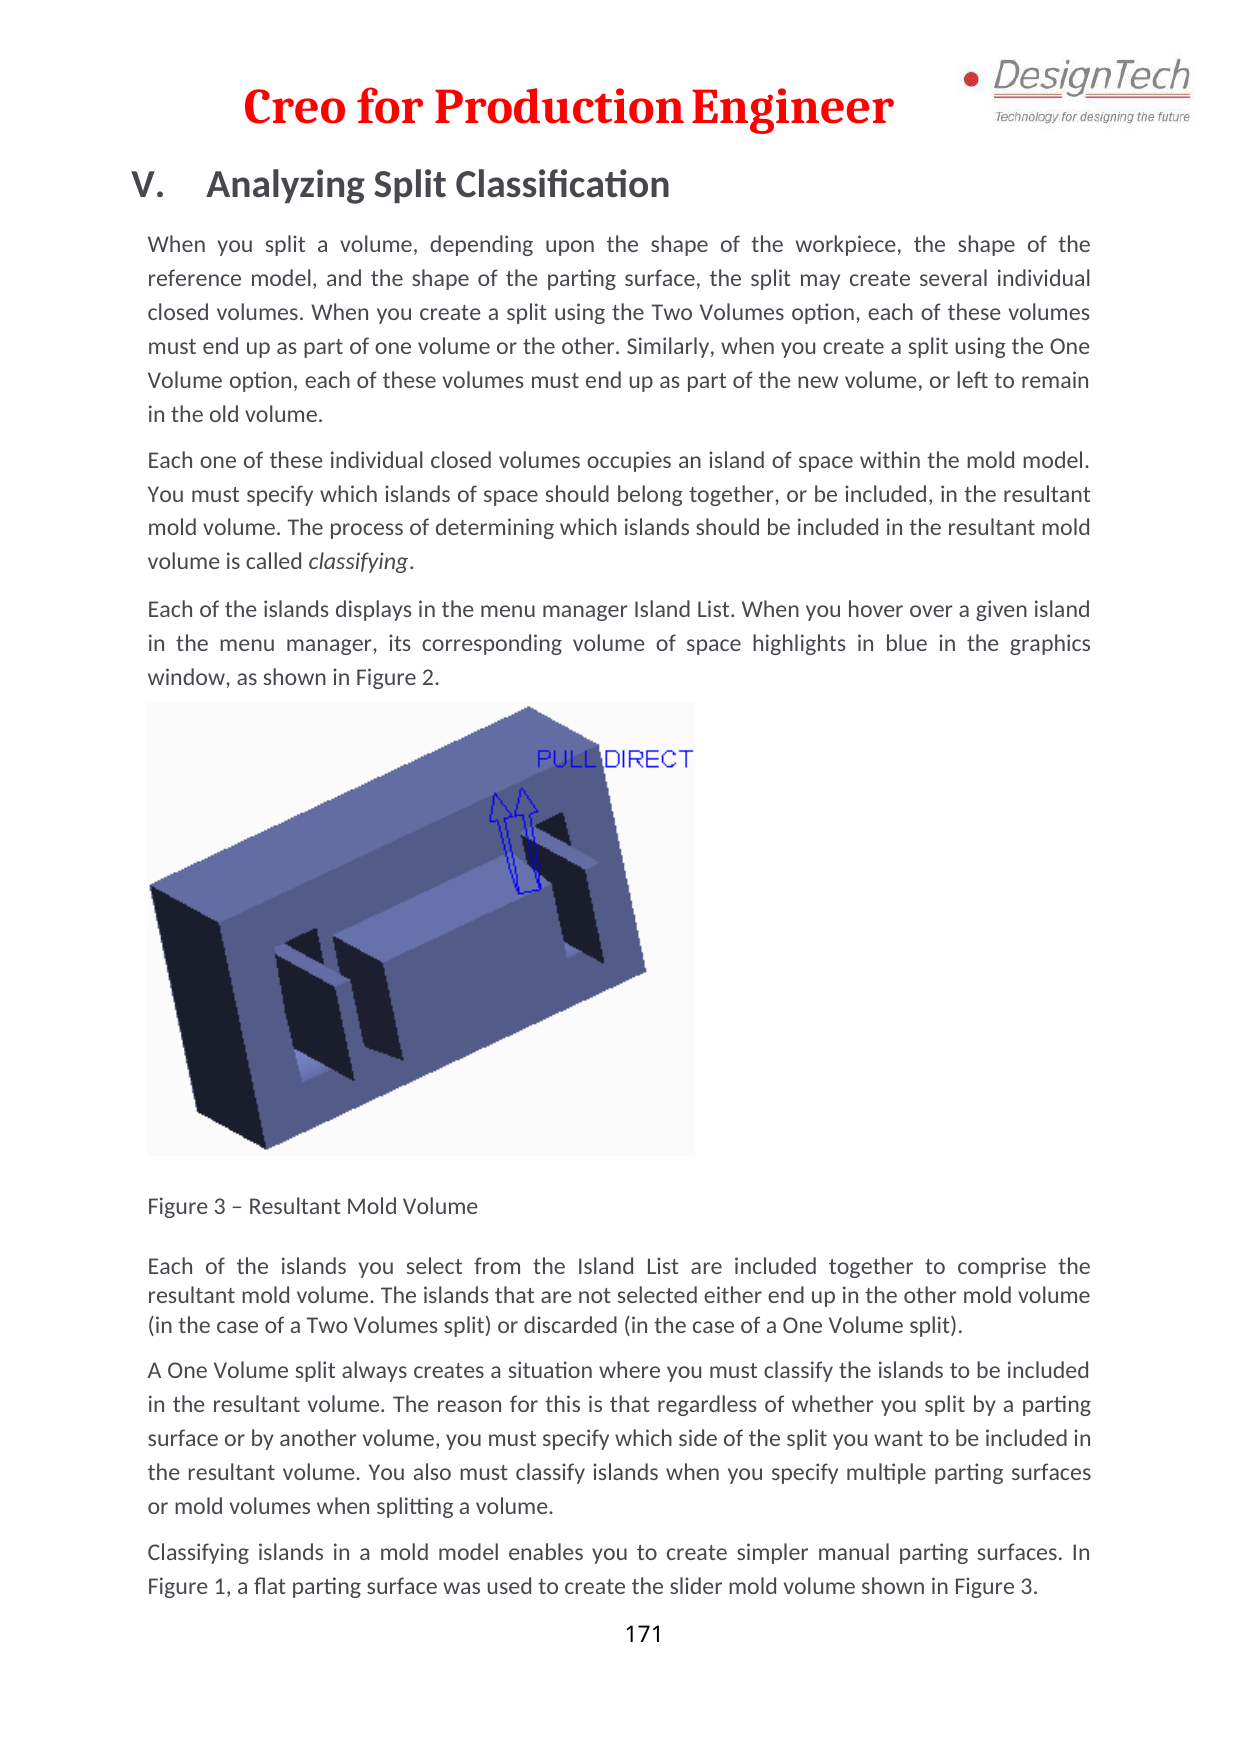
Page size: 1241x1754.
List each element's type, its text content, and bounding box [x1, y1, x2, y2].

picture [147, 702, 695, 1156]
text A One Volume split always creates a situation where you must classify the islands to be included in the resultant volume. The reason for this is that regardless of whether you split by a parting surface or by another volume, you must specify which side of the split you want to be included in the resultant volume. You also must classify islands when you specify multiple parting surfaces or mold volumes when splitting a volume. [147, 1355, 1093, 1521]
picture [956, 51, 1196, 130]
text Each one of these individual closed volumes occupies an island of space within the mold model. You must specify which islands of space should belong together, or be included, in the resultant mold volume. The process of determining which islands should be included in the resultant mold volume is called classifying. [147, 445, 1092, 576]
text Each of the islands you select from the Island List are included together to comprise the resultant mold volume. The islands that are not selected either end up in the other mold volume (in the case of a Two Volumes split) or discarded (in the case of a One Volume split). [147, 1251, 1093, 1339]
text Each of the islands displays in the menu manager Island List. When you hover over a given island in the menu manager, its corresponding volume of space highlights in blue in the graphics window, as shown in Figure 2. [147, 594, 1092, 692]
text When you split a volume, depending upon the shape of the workpiece, the shape of the reference model, and the shape of the parting surface, the split may create several individual closed volumes. When you create a split using the Two Volumes option, each of these volumes must end up as part of one volume or the other. Similarly, when you create a split using the One Volume option, each of these volumes must end up as part of the new volume, or left to remain in the old volume. [147, 229, 1092, 429]
text Classifying islands in a mold model enables you to create simpler manual parting surfaces. In Figure 1, a flat parting surface was used to create the slider mold volume shown in Figure 3. [147, 1537, 1092, 1600]
text Figure 3 – Resultant Mold Volume [147, 1191, 1194, 1220]
list Analyzing Split Classification [131, 159, 1194, 208]
